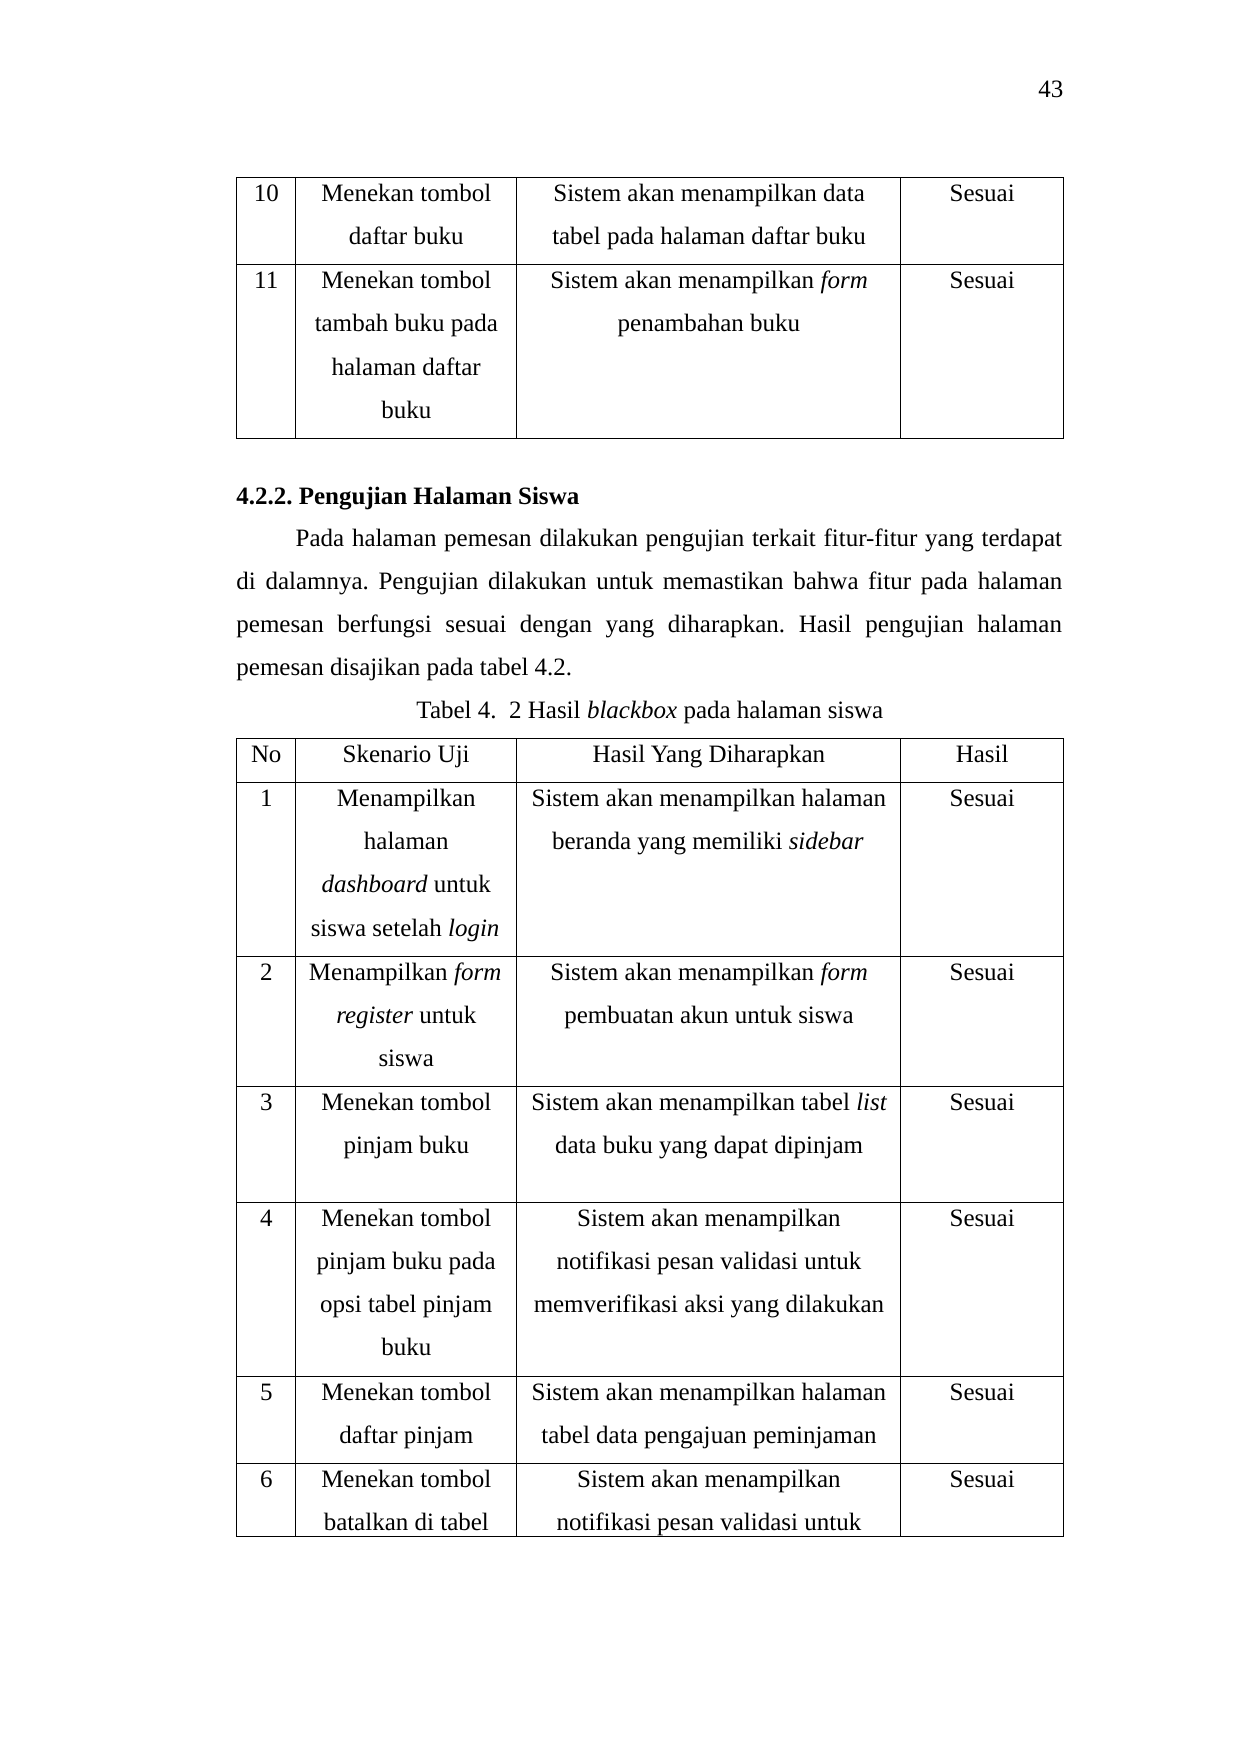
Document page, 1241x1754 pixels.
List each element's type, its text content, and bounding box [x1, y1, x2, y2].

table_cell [517, 1464, 900, 1536]
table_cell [296, 1464, 516, 1536]
table_cell Sistem akan menampilkan tabel list data buku yang dapat dipinjam [517, 1087, 900, 1202]
table_cell Sesuai [901, 957, 1063, 1086]
table_cell 3 [237, 1087, 295, 1202]
table_cell Menekan tombol pinjam buku pada opsi tabel pinjam buku [296, 1203, 516, 1376]
table_cell Sistem akan menampilkan form penambahan buku [517, 265, 900, 438]
table_cell Sesuai [901, 178, 1063, 264]
table_cell Sesuai [901, 1377, 1063, 1463]
table_cell Sesuai [901, 1464, 1063, 1536]
table_cell Sesuai [901, 1087, 1063, 1202]
table_cell Sesuai [901, 1203, 1063, 1376]
text Tabel 4. 2 Hasil blackbox pada halaman siswa [236, 695, 1063, 724]
table_cell Menekan tombol daftar buku [296, 178, 516, 264]
table_cell Menampilkan form register untuk siswa [296, 957, 516, 1086]
table_cell Sistem akan menampilkan halaman beranda yang memiliki sidebar [517, 783, 900, 956]
table_header Hasil [901, 739, 1063, 782]
table_cell Sesuai [901, 783, 1063, 956]
table_cell Menekan tombol tambah buku pada halaman daftar buku [296, 265, 516, 438]
table_cell Menekan tombol daftar pinjam [296, 1377, 516, 1463]
table_cell 1 [237, 783, 295, 956]
table_cell Sistem akan menampilkan notifikasi pesan validasi untuk memverifikasi aksi yang dilakukan [517, 1203, 900, 1376]
table_cell Sistem akan menampilkan form pembuatan akun untuk siswa [517, 957, 900, 1086]
table_header No [237, 739, 295, 782]
table_cell Sistem akan menampilkan halaman tabel data pengajuan peminjaman [517, 1377, 900, 1463]
subtitle Pengujian Halaman Siswa [236, 481, 1063, 510]
list Pada halaman pemesan dilakukan pengujian terkait fitur-fitur yang terdapat di dalamnya. Pengujian dilakukan untuk memastikan bahwa fitur pada halaman pemesan berfungsi sesuai dengan yang diharapkan. Hasil pengujian halaman pemesan disajikan pada tabel 4.2. [236, 523, 1063, 681]
table_cell 10 [237, 178, 295, 264]
table_cell 2 [237, 957, 295, 1086]
table_cell Sistem akan menampilkan data tabel pada halaman daftar buku [517, 178, 900, 264]
table_cell 6 [237, 1464, 295, 1536]
table_cell 5 [237, 1377, 295, 1463]
table_cell Menekan tombol pinjam buku [296, 1087, 516, 1202]
table_cell 4 [237, 1203, 295, 1376]
table_cell Sesuai [901, 265, 1063, 438]
table_header Skenario Uji [296, 739, 516, 782]
table_header Hasil Yang Diharapkan [517, 739, 900, 782]
table_cell Menampilkan halaman dashboard untuk siswa setelah login [296, 783, 516, 956]
table_cell 11 [237, 265, 295, 438]
